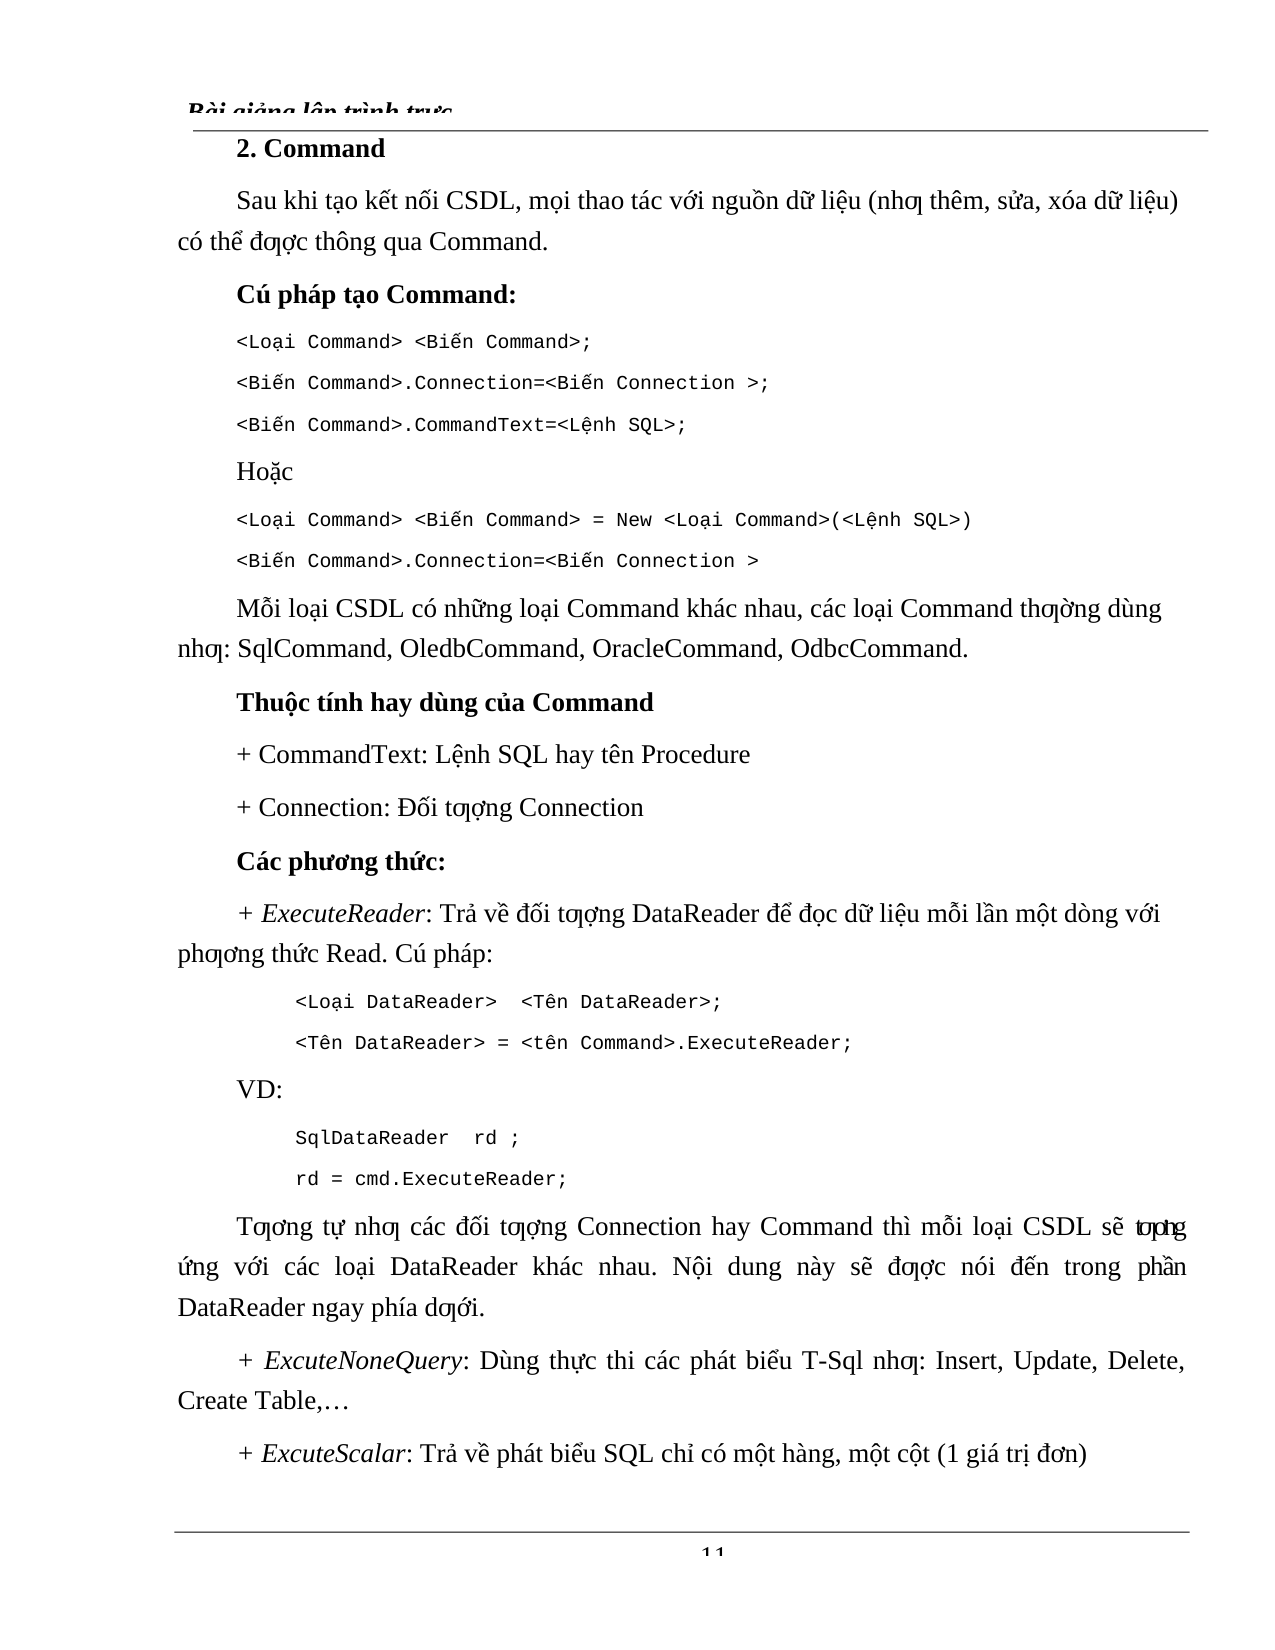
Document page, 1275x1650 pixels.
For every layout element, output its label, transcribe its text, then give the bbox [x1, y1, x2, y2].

text <Biến Command>.CommandText=<Lệnh SQL>; [236, 415, 1239, 437]
subtitle Thuộc tính hay dùng của Command [236, 686, 1239, 717]
text + ExcuteScalar: Trả về phát biểu SQL chỉ có một hàng, một cột (1 giá trị đơn) [236, 1437, 1239, 1468]
text Mỗi loại CSDL có những loại Command khác nhau, các loại Command thƣờng dùng nhƣ: SqlCommand, OledbCommand, OracleCommand, OdbcCommand. [177, 592, 1182, 663]
text <Loại DataReader> <Tên DataReader>; [295, 992, 1239, 1014]
text SqlDataReader rd ; [295, 1128, 1239, 1150]
text Hoặc [236, 456, 1239, 487]
subtitle Cú pháp tạo Command: [236, 278, 1239, 309]
subtitle Command [236, 132, 1239, 163]
text + ExecuteReader: Trả về đối tƣợng DataReader để đọc dữ liệu mỗi lần một dòng với phƣơng thức Read. Cú pháp: [177, 897, 1239, 969]
text <Tên DataReader> = <tên Command>.ExecuteReader; [295, 1033, 1239, 1055]
text <Loại Command> <Biến Command>; [236, 332, 1239, 354]
text + ExcuteNoneQuery: Dùng thực thi các phát biểu T-Sql nhƣ: Insert, Update, Delete, Create Table,… [177, 1344, 1186, 1415]
text + Connection: Đối tƣợng Connection [236, 791, 1239, 822]
text Tƣơng tự nhƣ các đối tƣợng Connection hay Command thì mỗi loại CSDL sẽ tƣơng ứng với các loại DataReader khác nhau. Nội dung này sẽ đƣợc nói đến trong phần DataReader ngay phía dƣới. [177, 1210, 1187, 1322]
subtitle Các phương thức: [236, 845, 1239, 876]
text + CommandText: Lệnh SQL hay tên Procedure [236, 738, 1239, 769]
text <Biến Command>.Connection=<Biến Connection >; [236, 373, 1239, 396]
text <Loại Command> <Biến Command> = New <Loại Command>(<Lệnh SQL>) [236, 509, 1239, 532]
text Sau khi tạo kết nối CSDL, mọi thao tác với nguồn dữ liệu (nhƣ thêm, sửa, xóa dữ liệu) có thể đƣợc thông qua Command. [177, 184, 1197, 256]
text VD: [236, 1074, 1239, 1105]
text <Biến Command>.Connection=<Biến Connection > [236, 551, 1239, 574]
text rd = cmd.ExecuteReader; [295, 1169, 1239, 1192]
